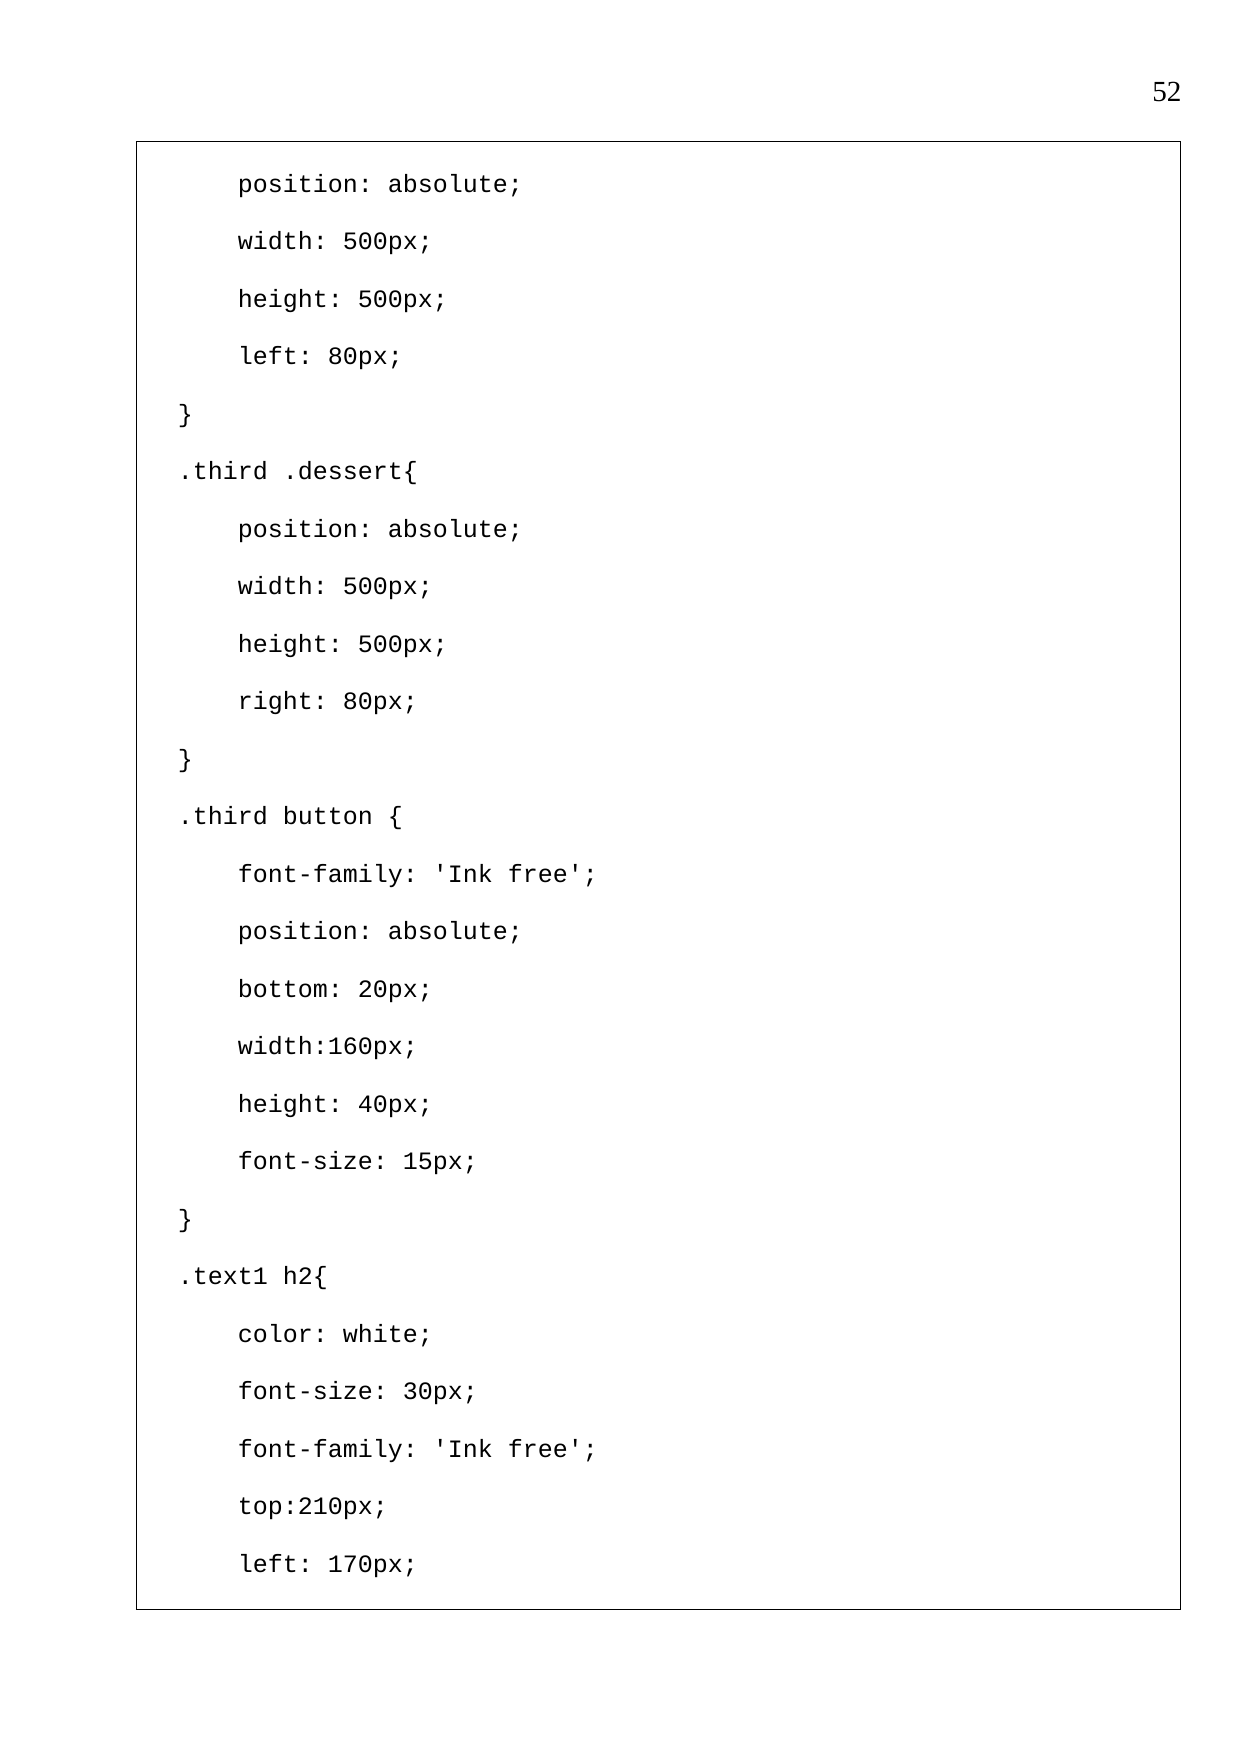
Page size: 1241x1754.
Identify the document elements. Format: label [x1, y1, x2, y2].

table_header [137, 142, 1180, 1609]
